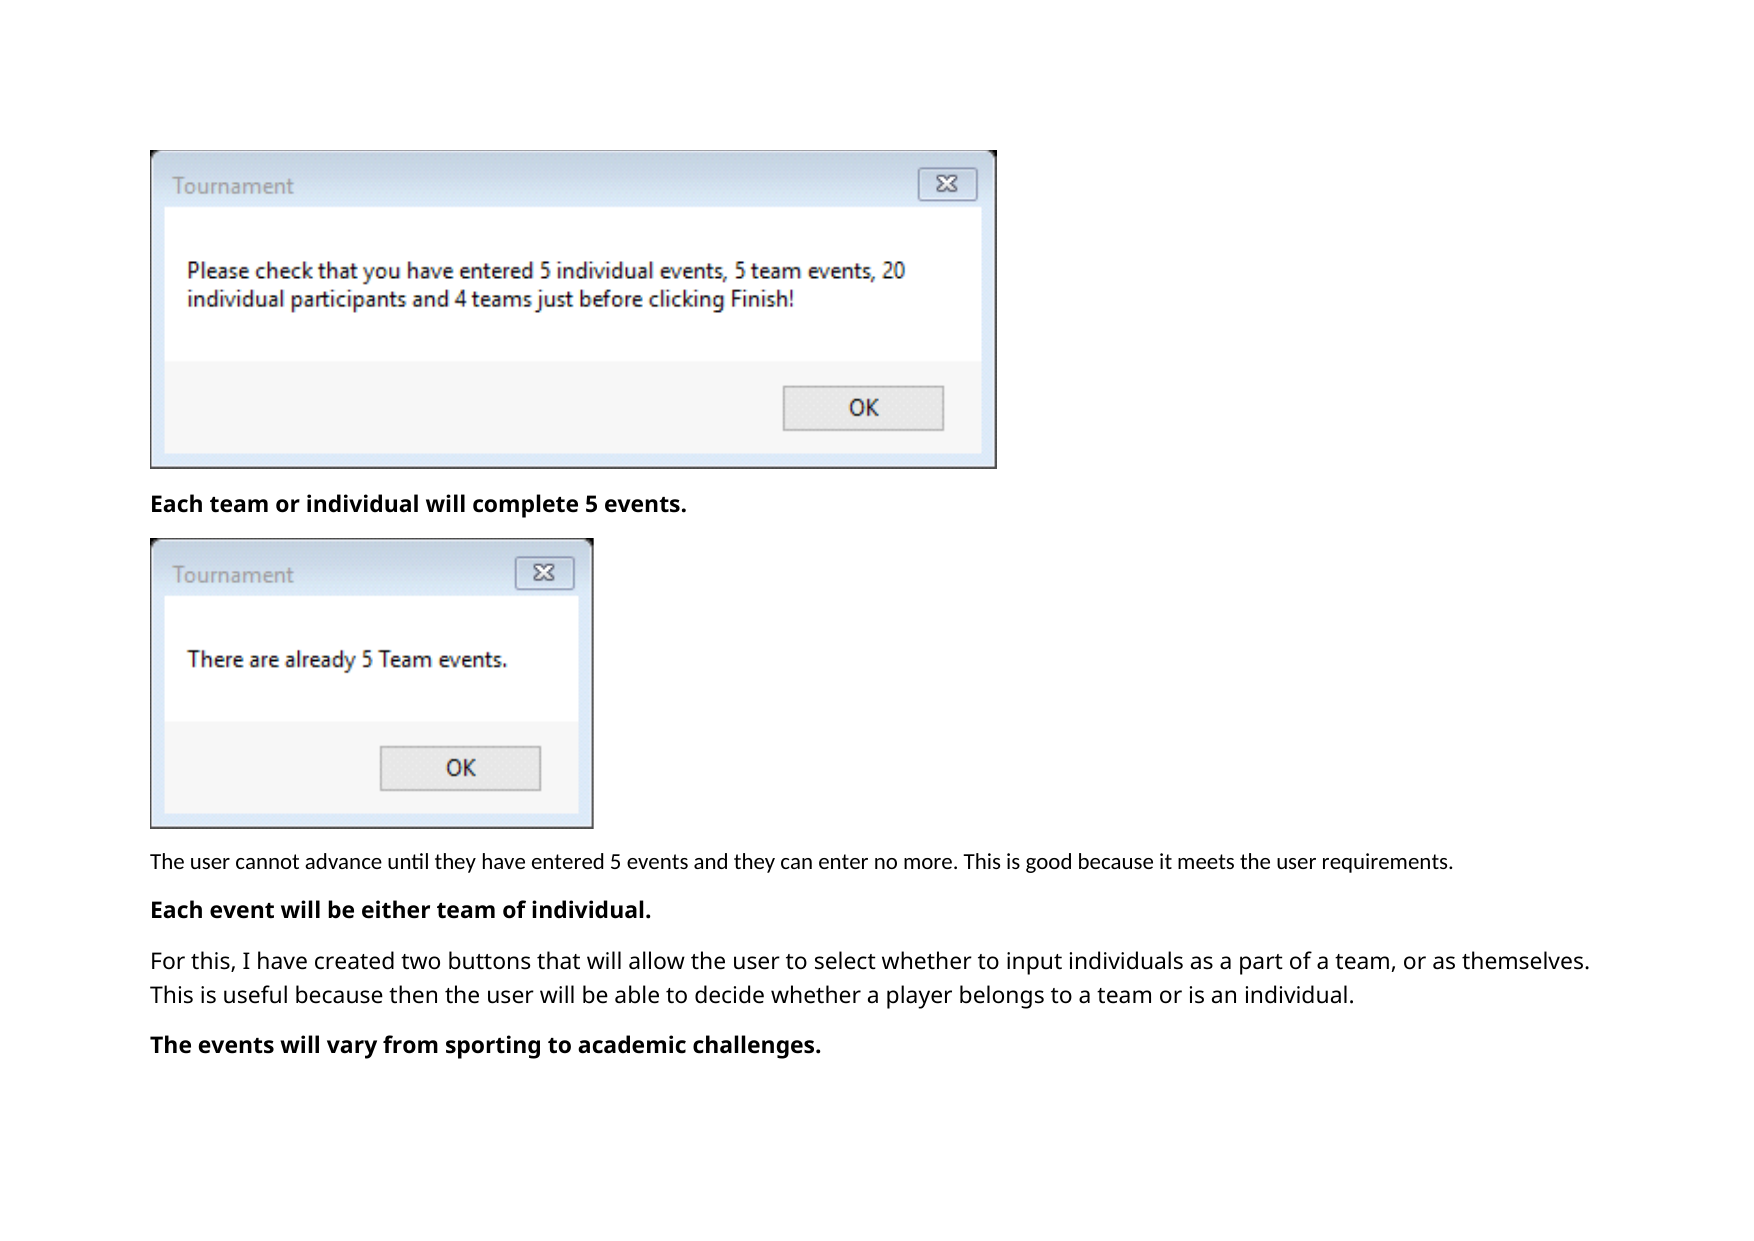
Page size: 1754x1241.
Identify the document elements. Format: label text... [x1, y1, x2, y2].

text Each event will be either team of individual. [150, 894, 1604, 926]
text Each team or individual will complete 5 events. [150, 488, 1604, 519]
picture [150, 538, 594, 829]
picture [150, 150, 997, 469]
text The events will vary from sporting to academic challenges. [150, 1029, 1604, 1060]
text For this, I have created two buttons that will allow the user to select whether to input individuals as a part of a team, or as themselves. This is useful because then the user will be able to decide whether a player belongs to a team or is an individual. [150, 945, 1604, 1010]
text The user cannot advance until they have entered 5 events and they can enter no more. This is good because it meets the user requirements. [150, 847, 1604, 876]
